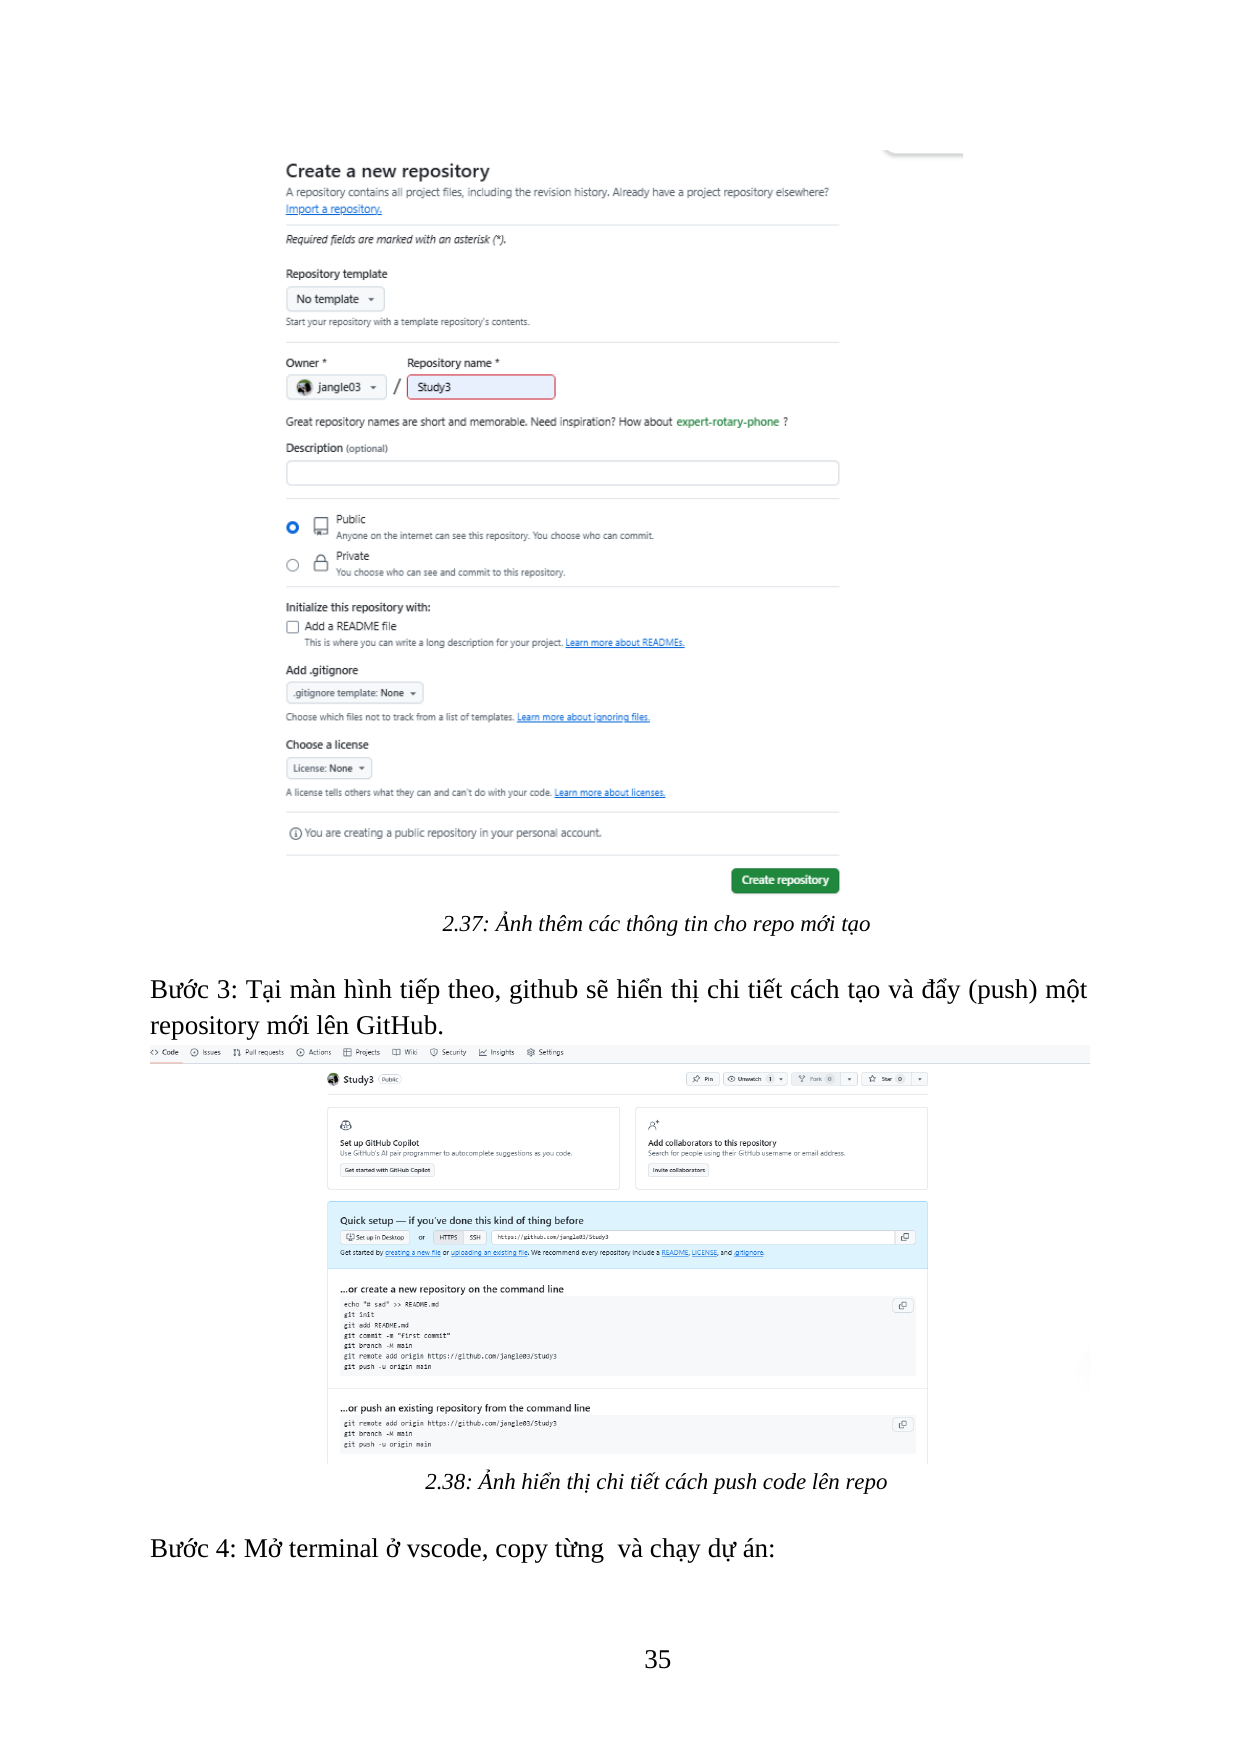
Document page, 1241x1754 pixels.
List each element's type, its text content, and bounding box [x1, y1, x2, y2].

picture [150, 1045, 1091, 1464]
text Bước 3: Tại màn hình tiếp theo, github sẽ hiển thị chi tiết cách tạo và đẩy (push) một repository mới lên GitHub. [150, 974, 1090, 1041]
subtitle 2.38: Ảnh hiển thị chi tiết cách push code lên repo [150, 1468, 1090, 1495]
text Bước 4: Mở terminal ở vscode, copy từng và chạy dự án: [150, 1532, 1090, 1563]
subtitle 2.37: Ảnh thêm các thông tin cho repo mới tạo [150, 910, 1090, 936]
picture [277, 150, 964, 906]
